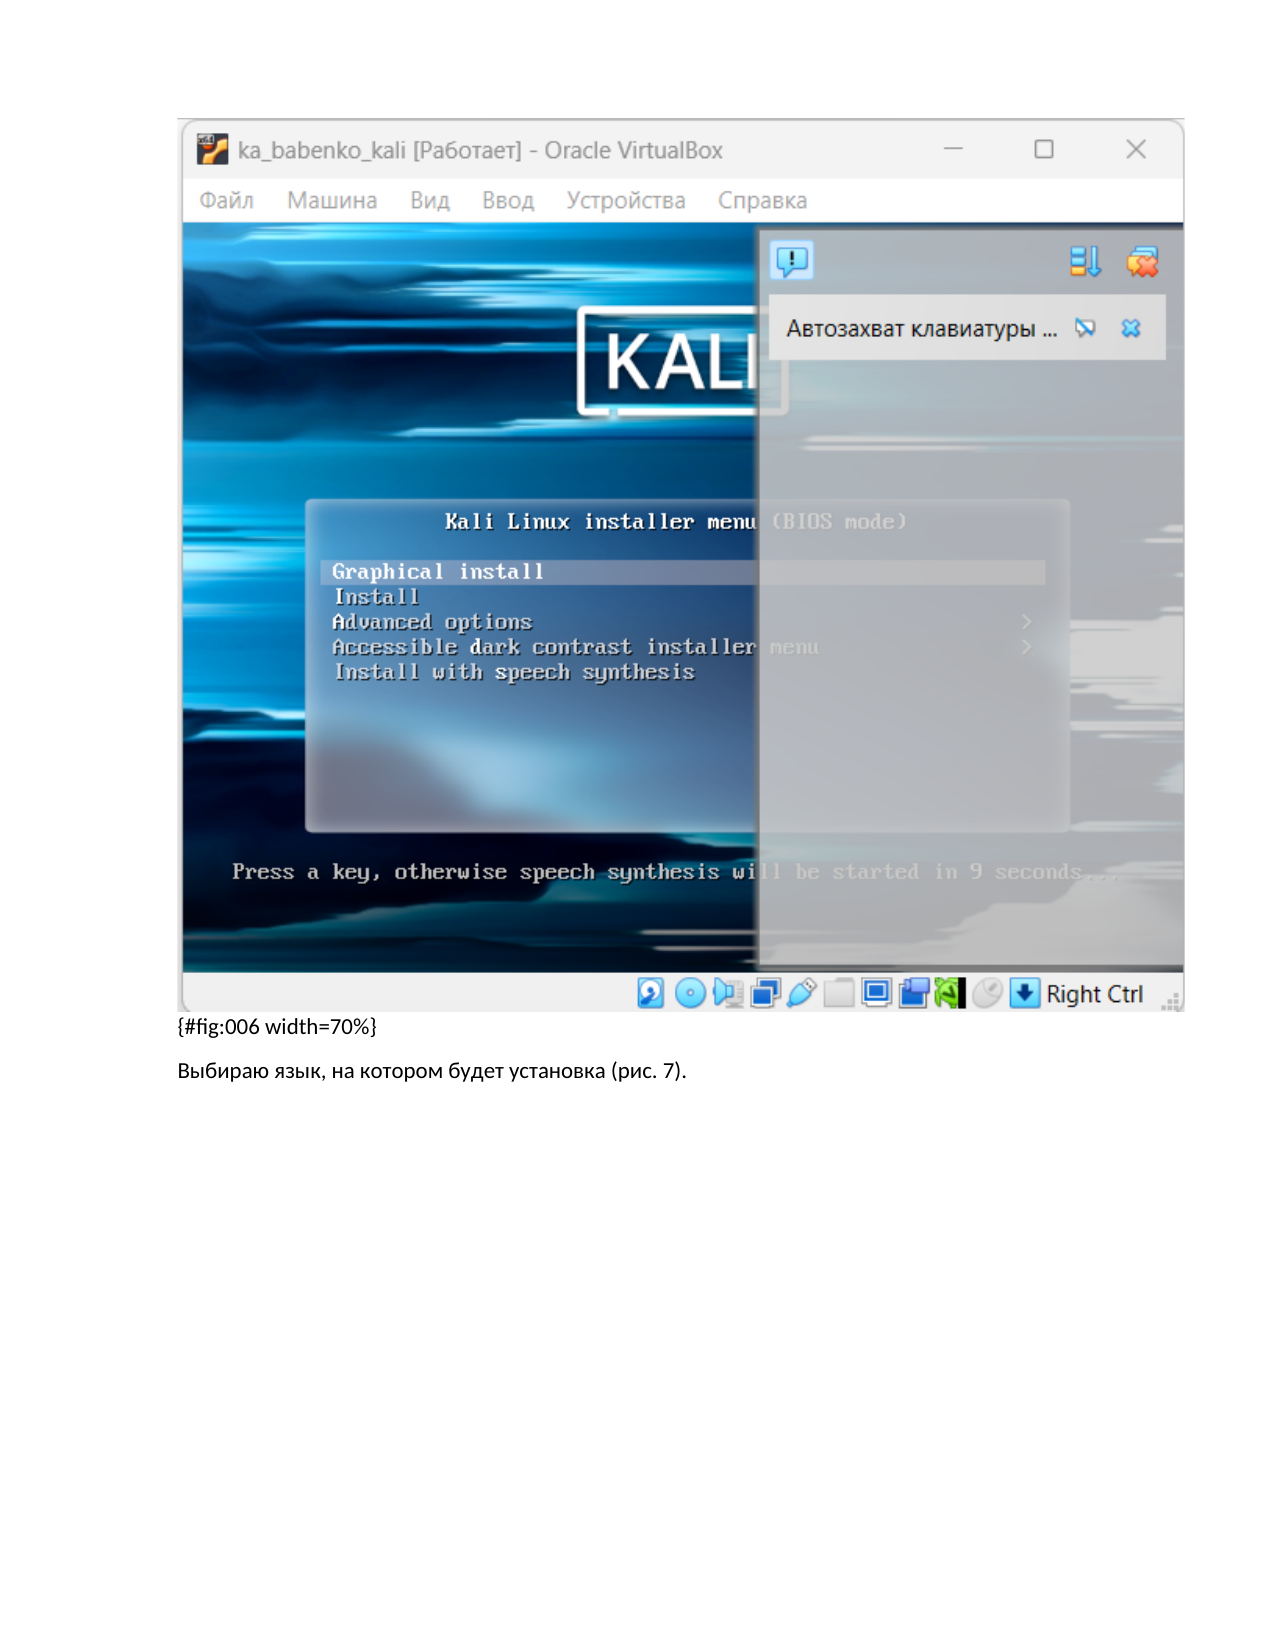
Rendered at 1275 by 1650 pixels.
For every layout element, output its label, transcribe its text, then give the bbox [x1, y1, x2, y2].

text Выбираю язык, на котором будет установка (рис. 7). [177, 1057, 1186, 1084]
picture [177, 118, 1185, 1012]
